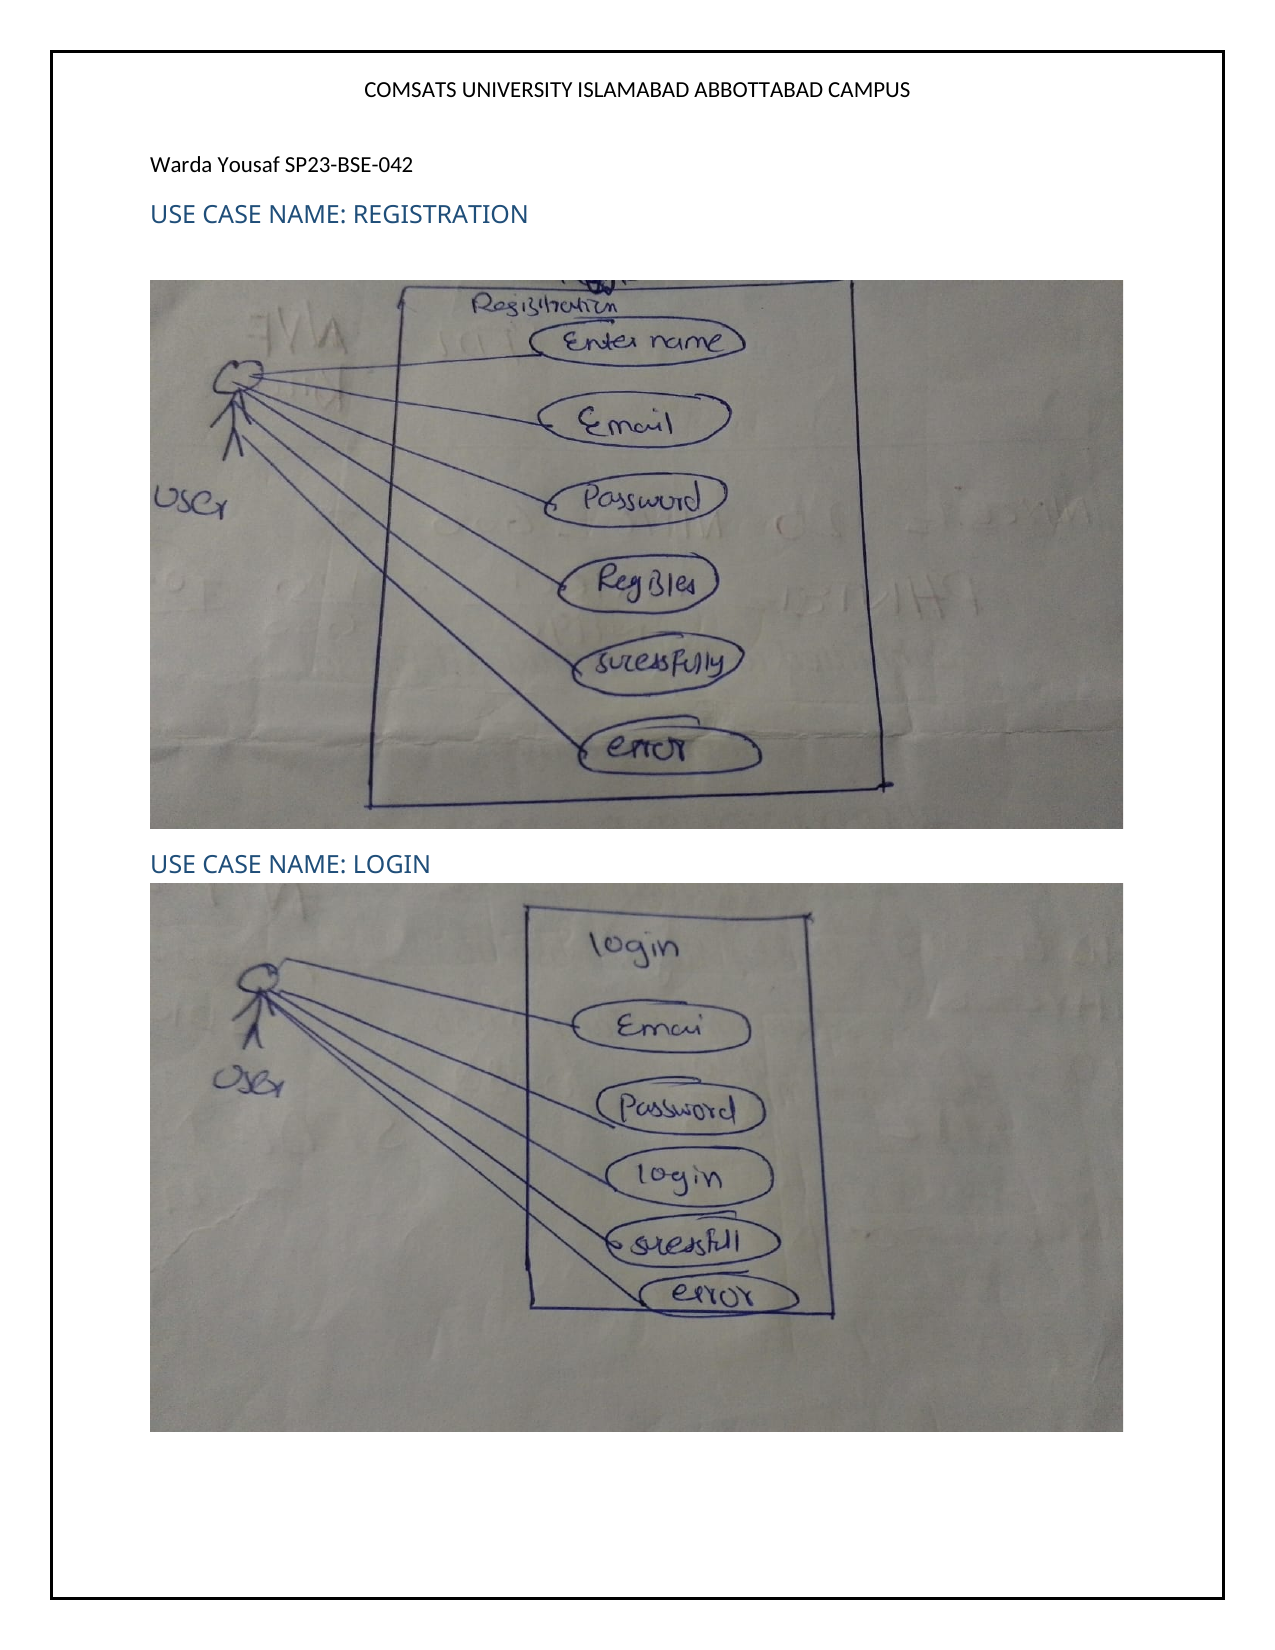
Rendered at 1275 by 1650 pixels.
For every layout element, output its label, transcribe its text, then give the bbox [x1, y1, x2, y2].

subtitle USE CASE NAME: LOGIN [150, 847, 1125, 881]
picture [150, 280, 1124, 829]
picture [150, 883, 1124, 1432]
subtitle USE CASE NAME: REGISTRATION [150, 197, 1125, 231]
text Warda Yousaf SP23-BSE-042 [150, 150, 1125, 178]
